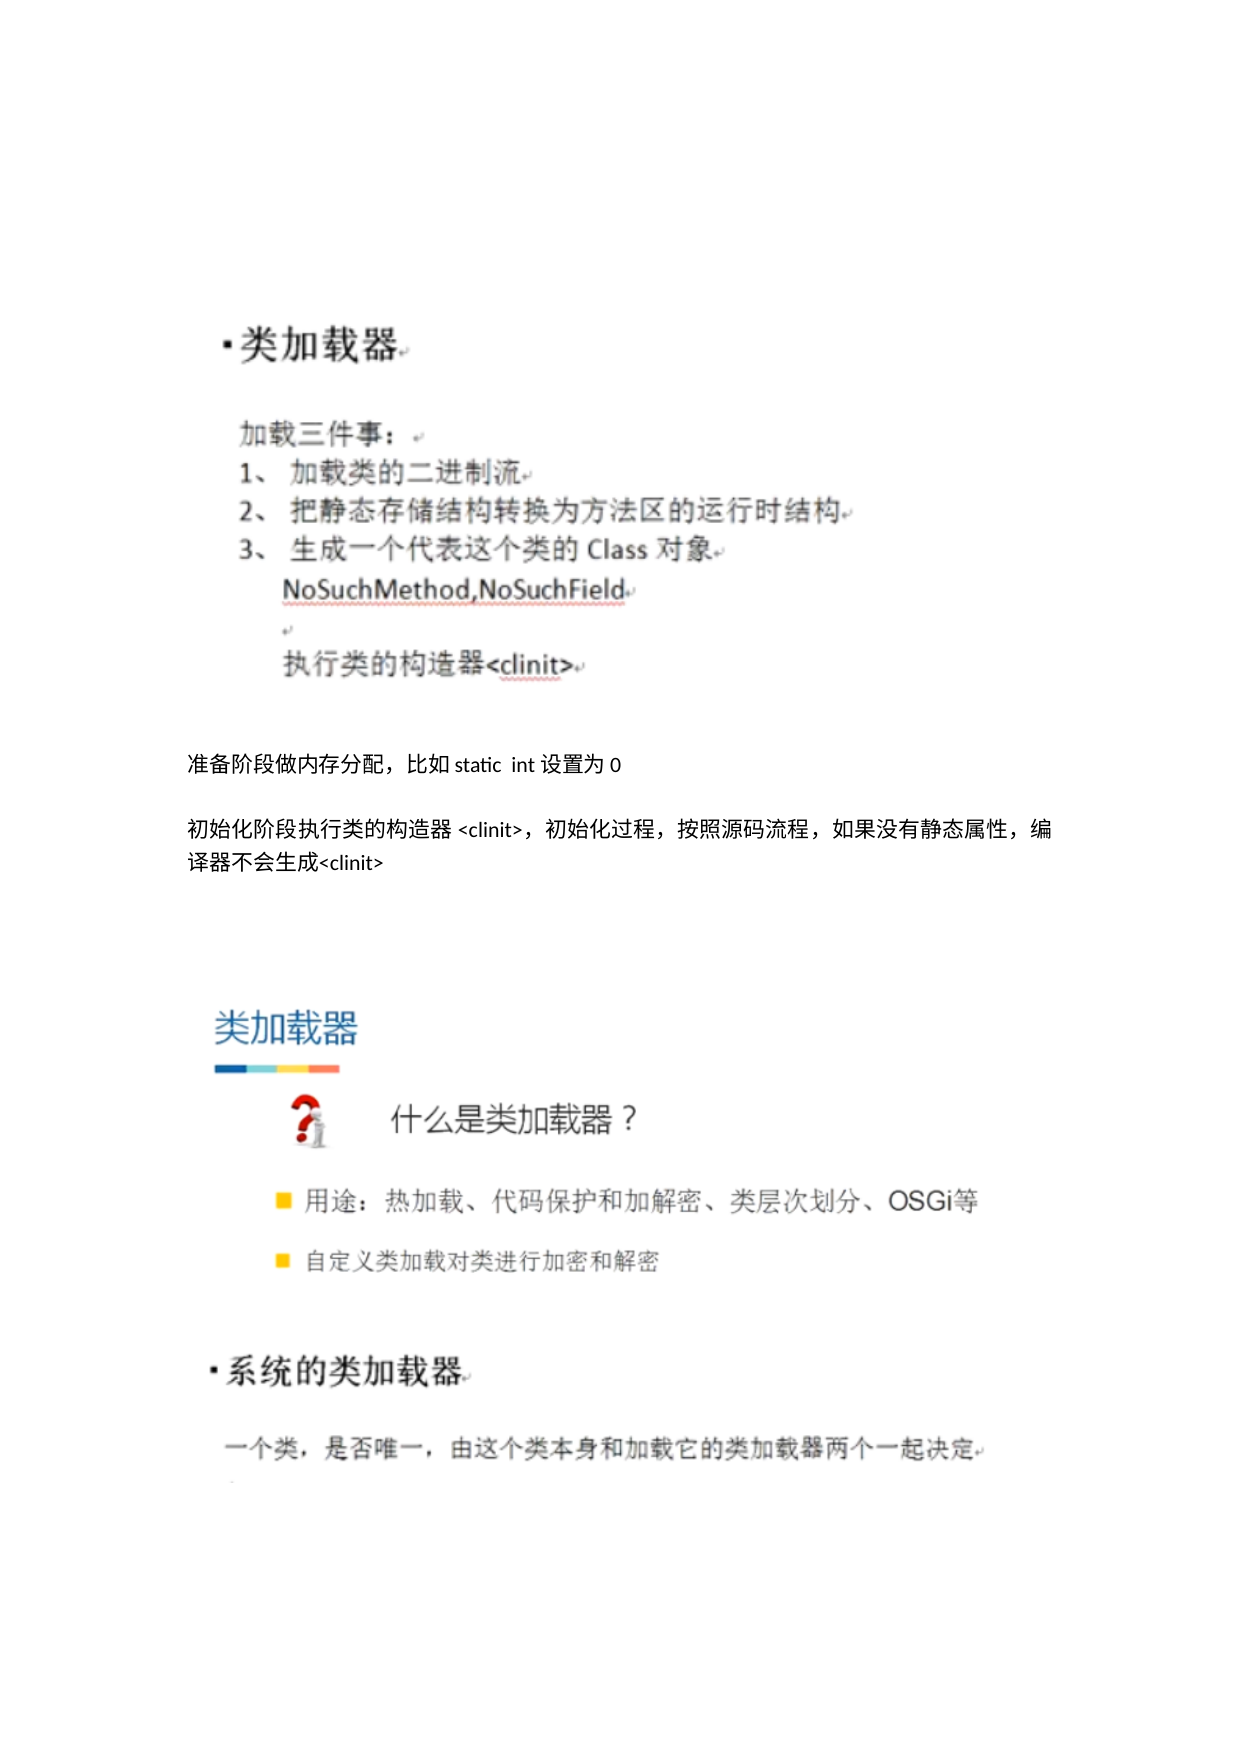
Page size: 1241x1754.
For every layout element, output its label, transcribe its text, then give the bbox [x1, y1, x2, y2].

text 准备阶段做内存分配，比如static int 设置为0 [187, 747, 1053, 779]
text 初始化阶段执行类的构造器 <clinit>，初始化过程，按照源码流程，如果没有静态属性，编译器不会生成<clinit> [187, 812, 1053, 877]
picture [187, 292, 952, 697]
picture [187, 974, 1053, 1289]
picture [187, 1332, 1053, 1483]
